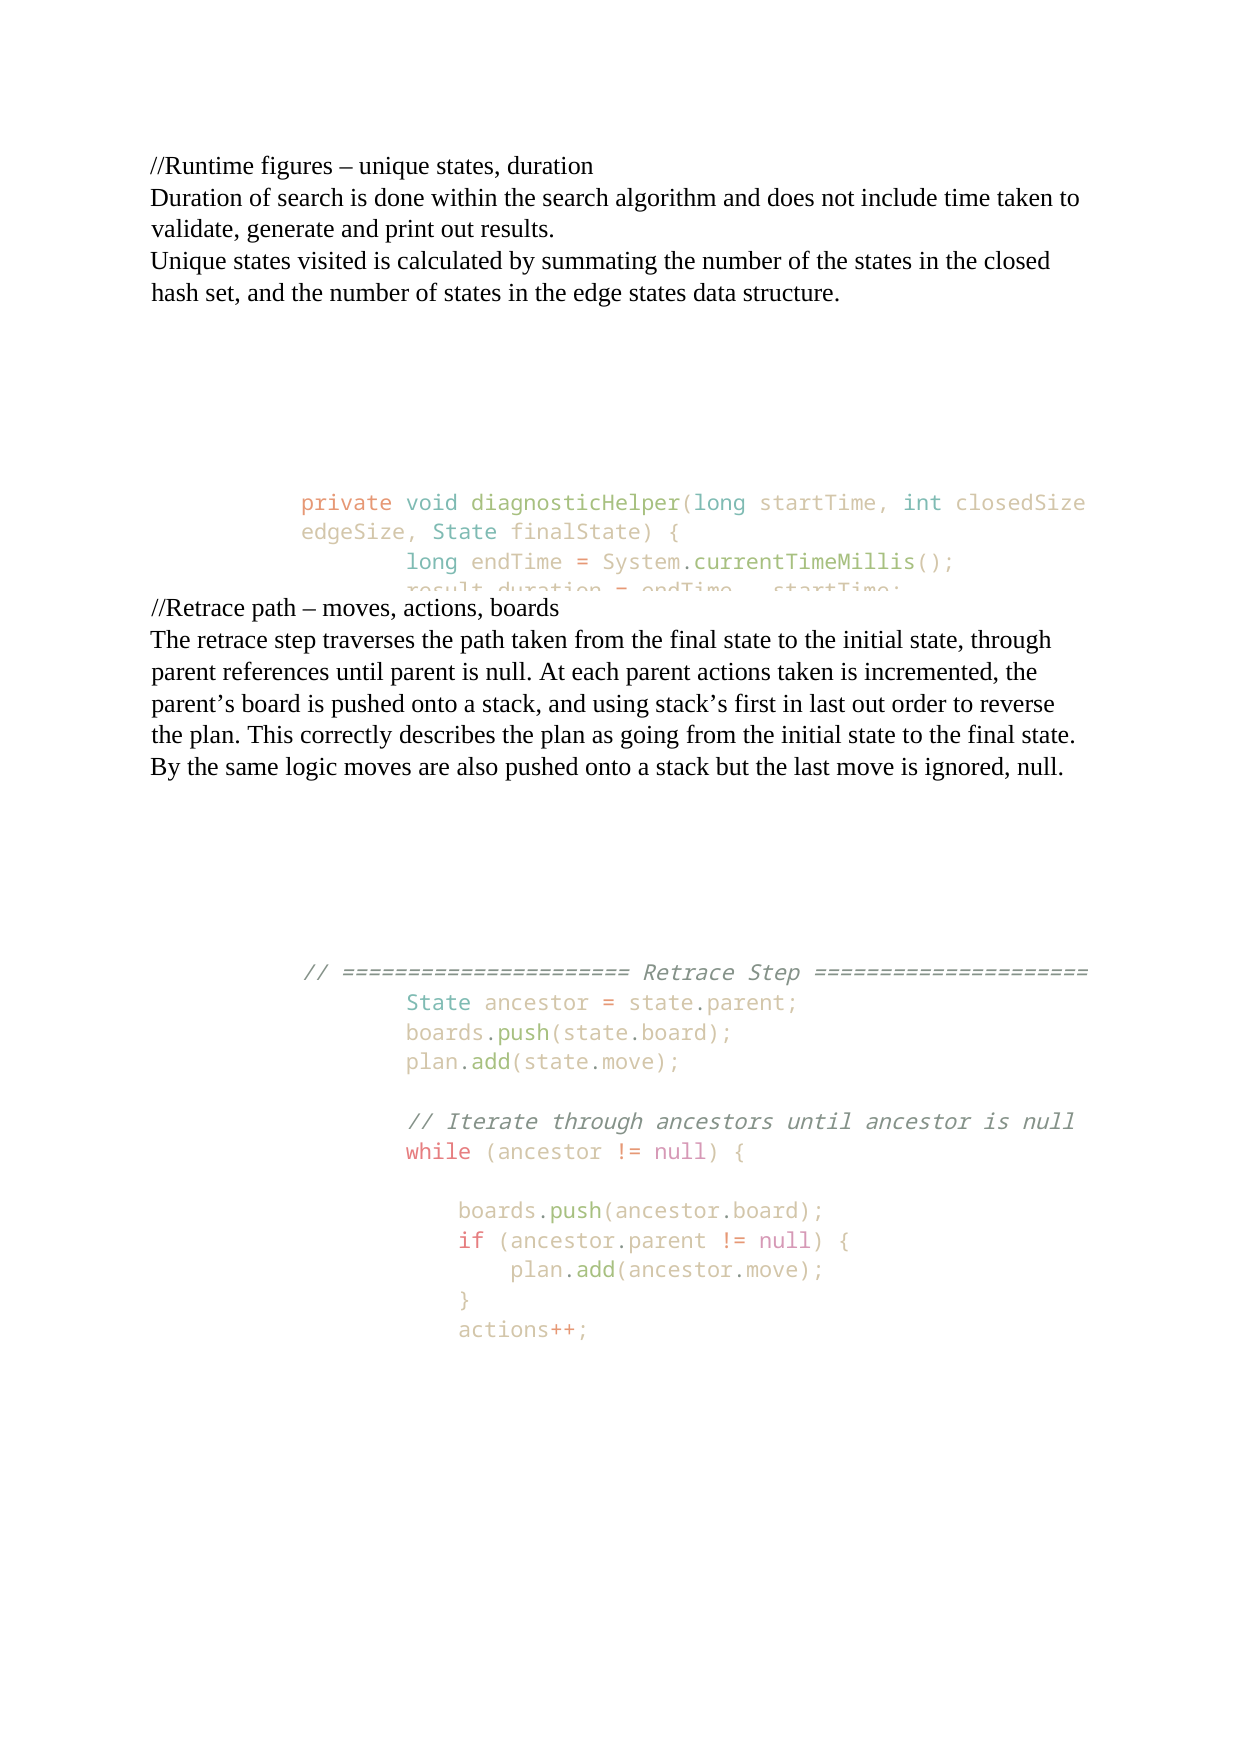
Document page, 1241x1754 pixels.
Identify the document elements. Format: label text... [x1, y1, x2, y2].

text Duration of search is done within the search algorithm and does not include time taken to validate, generate and print out results. [150, 182, 1087, 243]
text Unique states visited is calculated by summating the number of the states in the closed hash set, and the number of states in the edge states data structure. [150, 245, 1087, 307]
text //Runtime figures – unique states, duration [150, 150, 1087, 180]
text The retrace step traverses the path taken from the final state to the initial state, through parent references until parent is null. At each parent actions taken is incremented, the parent’s board is pushed onto a stack, and using stack’s first in last out order to reverse the plan. This correctly describes the plan as going from the initial state to the final state. [150, 624, 1087, 749]
text By the same logic moves are also pushed onto a stack but the last move is ignored, null. [150, 751, 1087, 807]
text //Retrace path – moves, actions, boards [150, 341, 1087, 622]
